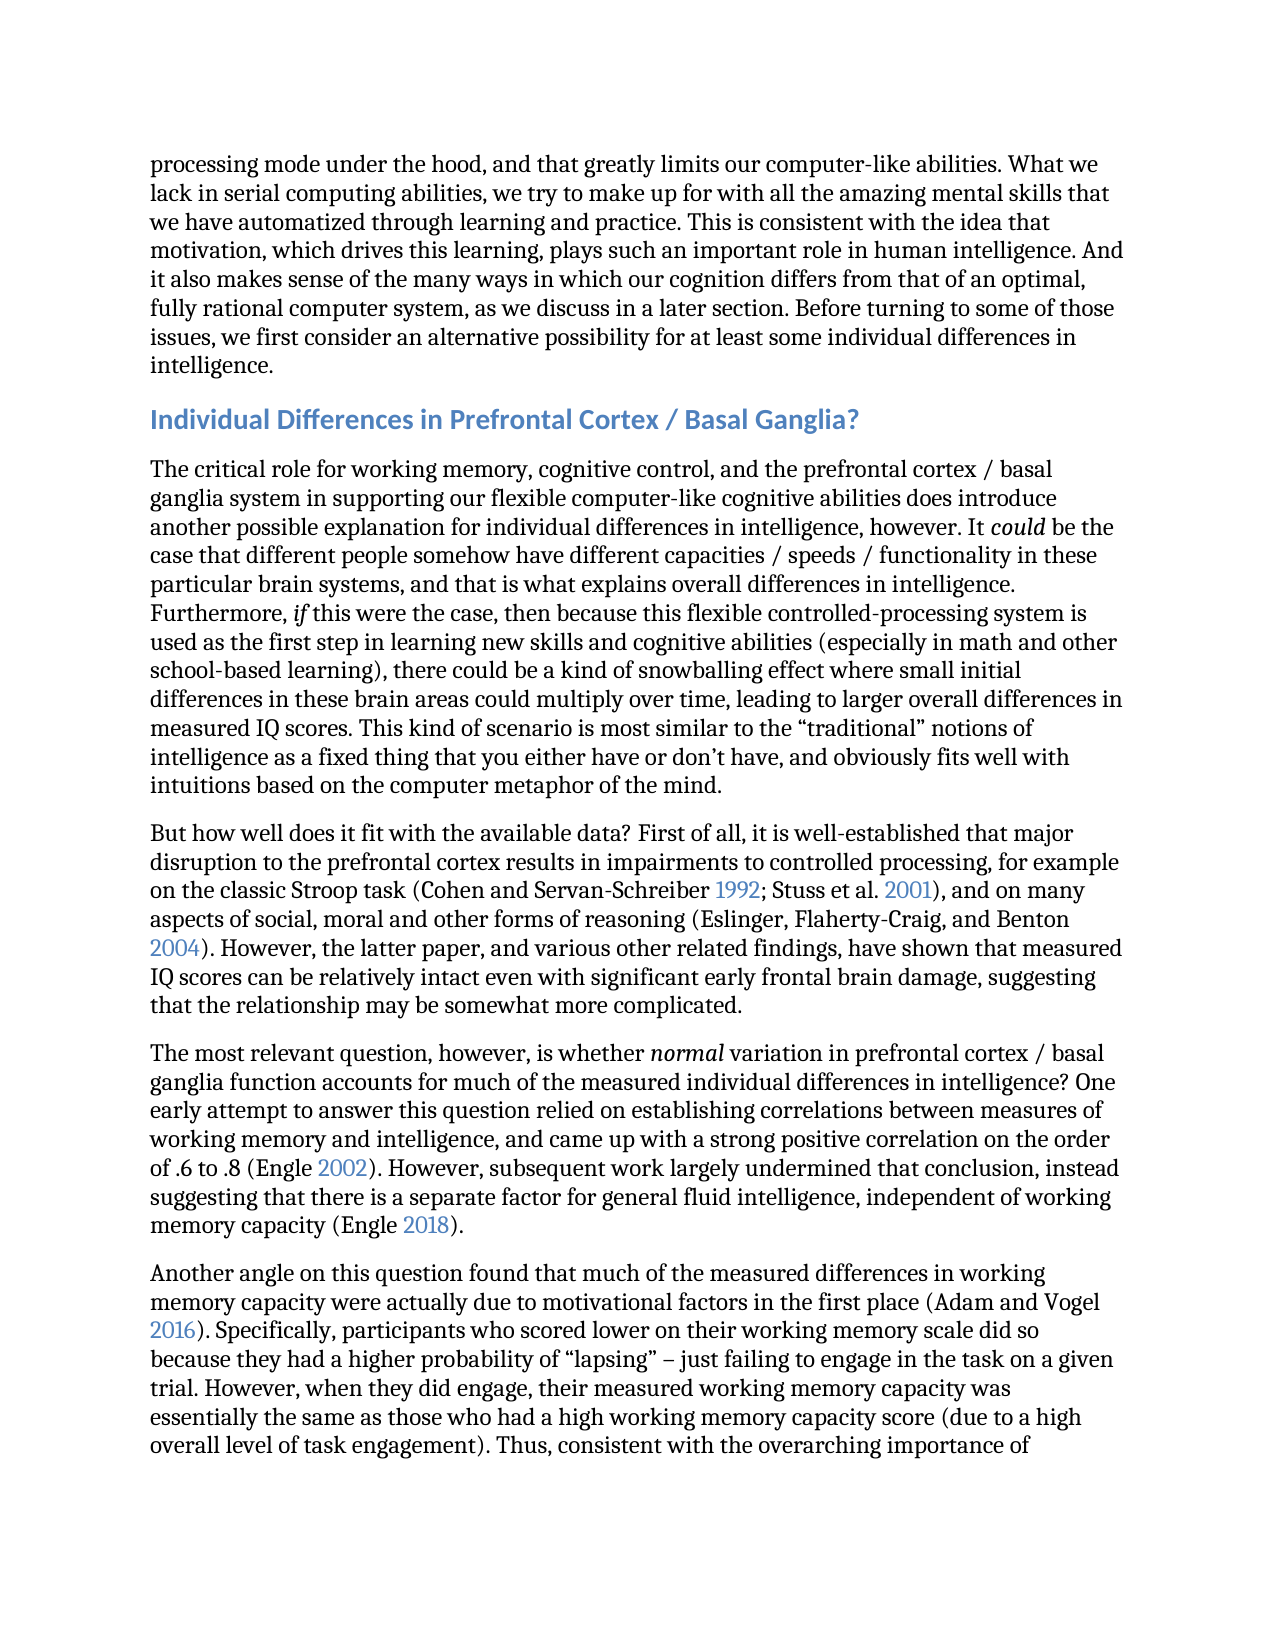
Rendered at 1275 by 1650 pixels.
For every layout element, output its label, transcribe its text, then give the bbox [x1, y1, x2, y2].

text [150, 150, 1125, 380]
text The most relevant question, however, is whether normal variation in prefrontal cortex / basal ganglia function accounts for much of the measured individual differences in intelligence? One early attempt to answer this question relied on establishing correlations between measures of working memory and intelligence, and came up with a strong positive correlation on the order of .6 to .8 (Engle 2002). However, subsequent work largely undermined that conclusion, instead suggesting that there is a separate factor for general fluid intelligence, independent of working memory capacity (Engle 2018). [150, 1039, 1125, 1240]
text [150, 1259, 1125, 1460]
text But how well does it fit with the available data? First of all, it is well-established that major disruption to the prefrontal cortex results in impairments to controlled processing, for example on the classic Stroop task (Cohen and Servan-Schreiber 1992; Stuss et al. 2001), and on many aspects of social, moral and other forms of reasoning (Eslinger, Flaherty-Craig, and Benton 2004). However, the latter paper, and various other related findings, have shown that measured IQ scores can be relatively intact even with significant early frontal brain damage, suggesting that the relationship may be somewhat more complicated. [150, 819, 1125, 1020]
subtitle Individual Differences in Prefrontal Cortex / Basal Ganglia? [150, 401, 1125, 436]
text The critical role for working memory, cognitive control, and the prefrontal cortex / basal ganglia system in supporting our flexible computer-like cognitive abilities does introduce another possible explanation for individual differences in intelligence, however. It could be the case that different people somehow have different capacities / speeds / functionality in these particular brain systems, and that is what explains overall differences in intelligence. Furthermore, if this were the case, then because this flexible controlled-processing system is used as the first step in learning new skills and cognitive abilities (especially in math and other school-based learning), there could be a kind of snowballing effect where small initial differences in these brain areas could multiply over time, leading to larger overall differences in measured IQ scores. This kind of scenario is most similar to the “traditional” notions of intelligence as a fixed thing that you either have or don’t have, and obviously fits well with intuitions based on the computer metaphor of the mind. [150, 455, 1125, 800]
